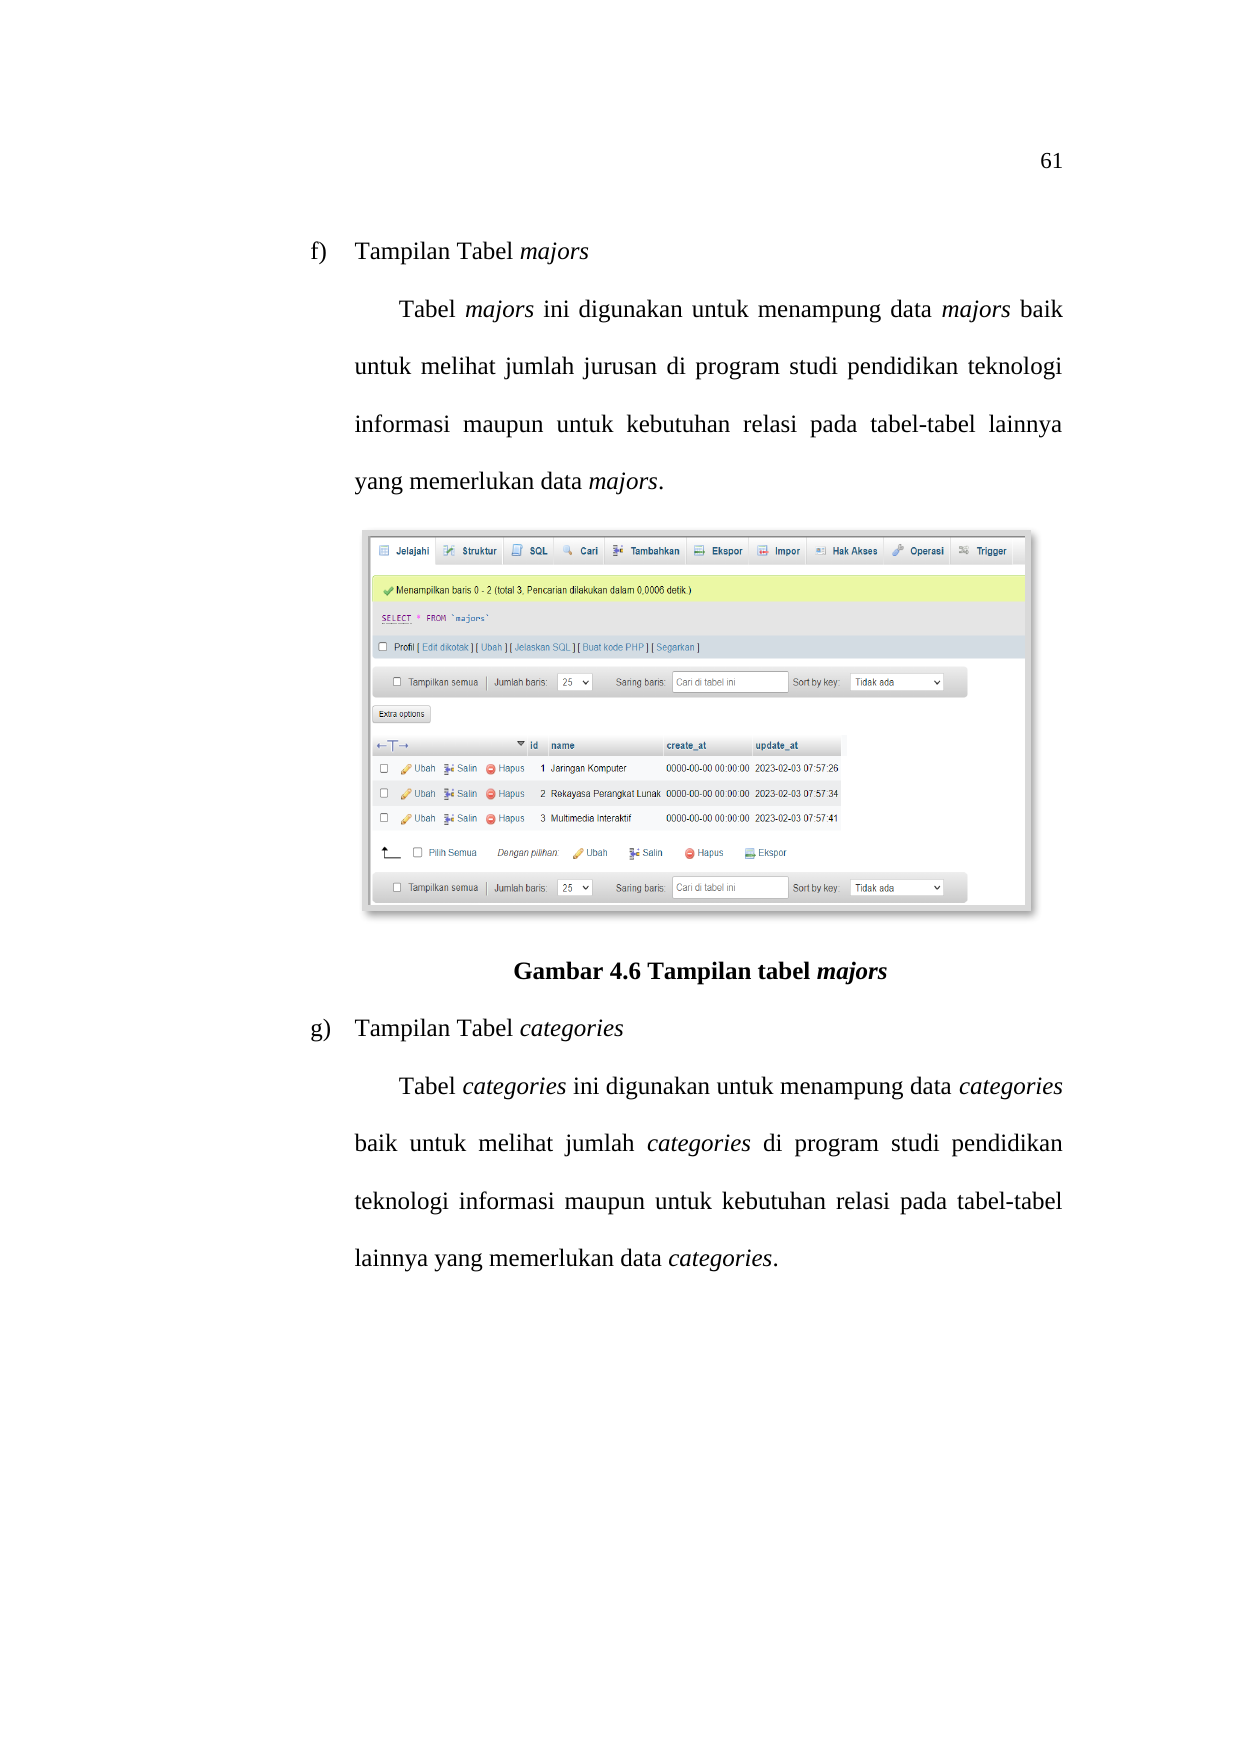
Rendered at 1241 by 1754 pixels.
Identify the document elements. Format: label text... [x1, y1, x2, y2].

picture [368, 536, 1025, 905]
text Tabel majors ini digunakan untuk menampung data majors baik untuk melihat jumlah jurusan di program studi pendidikan teknologi informasi maupun untuk kebutuhan relasi pada tabel-tabel lainnya yang memerlukan data majors. [354, 294, 1063, 495]
list Tampilan Tabel majors [310, 236, 1063, 265]
list Tampilan Tabel categories [310, 1013, 1063, 1042]
text Tabel categories ini digunakan untuk menampung data categories baik untuk melihat jumlah categories di program studi pendidikan teknologi informasi maupun untuk kebutuhan relasi pada tabel-tabel lainnya yang memerlukan data categories. [354, 1071, 1063, 1272]
